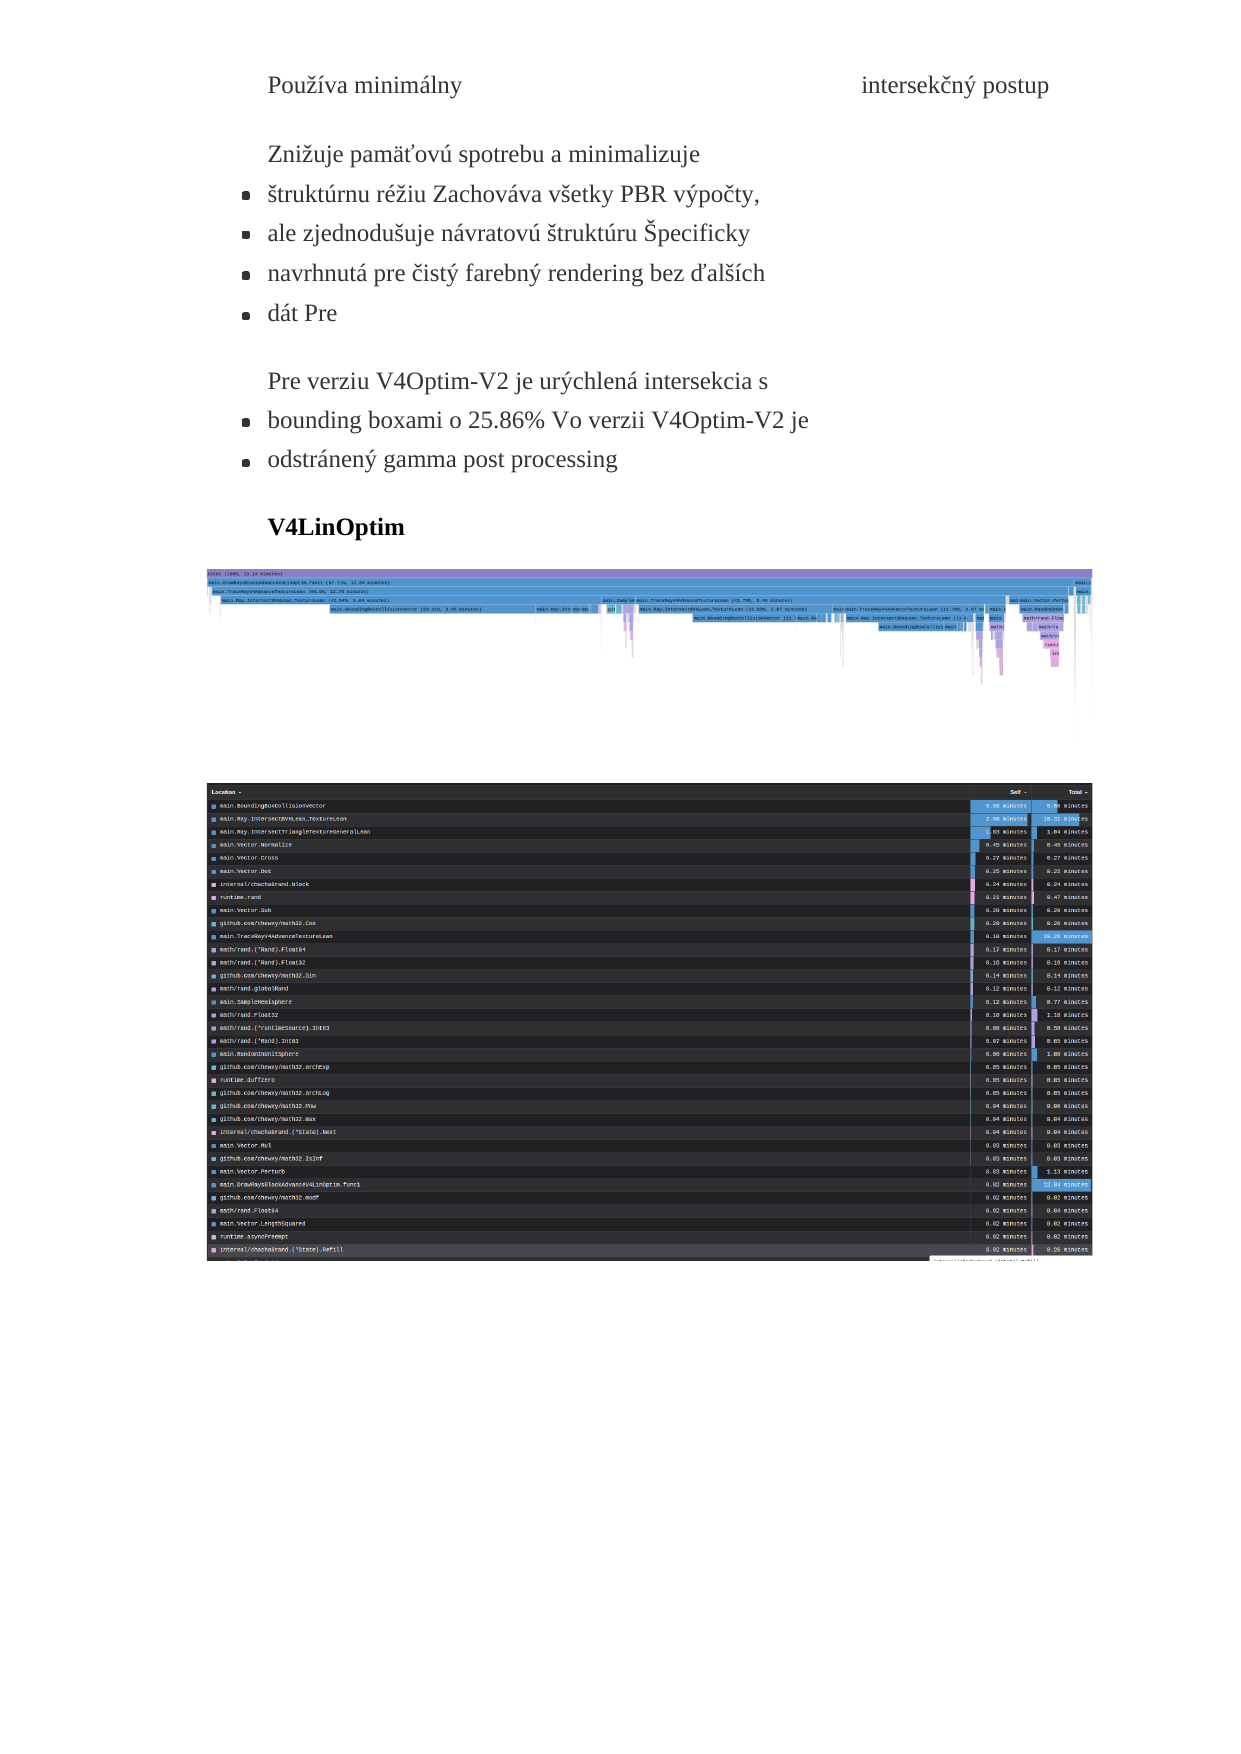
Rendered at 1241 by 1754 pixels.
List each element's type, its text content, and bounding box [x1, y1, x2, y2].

picture [206, 783, 1093, 1261]
picture [206, 569, 1093, 755]
picture [242, 312, 250, 320]
text Používa minimálny intersekčný postup [267, 75, 1092, 98]
picture [242, 418, 250, 427]
picture [242, 271, 250, 280]
text V4LinOptim [267, 512, 1092, 541]
picture [242, 191, 250, 200]
text Znižuje pamäťovú spotrebu a minimalizuje štruktúrnu réžiu Zachováva všetky PBR výpočty, ale zjednodušuje návratovú štruktúru Špecificky navrhnutá pre čistý farebný rendering bez ďalších dát Pre [267, 139, 782, 326]
picture [242, 459, 250, 467]
text Pre verziu V4Optim-V2 je urýchlená intersekcia s bounding boxami o 25.86% Vo verzii V4Optim-V2 je odstránený gamma post processing [267, 366, 865, 473]
picture [242, 231, 250, 239]
